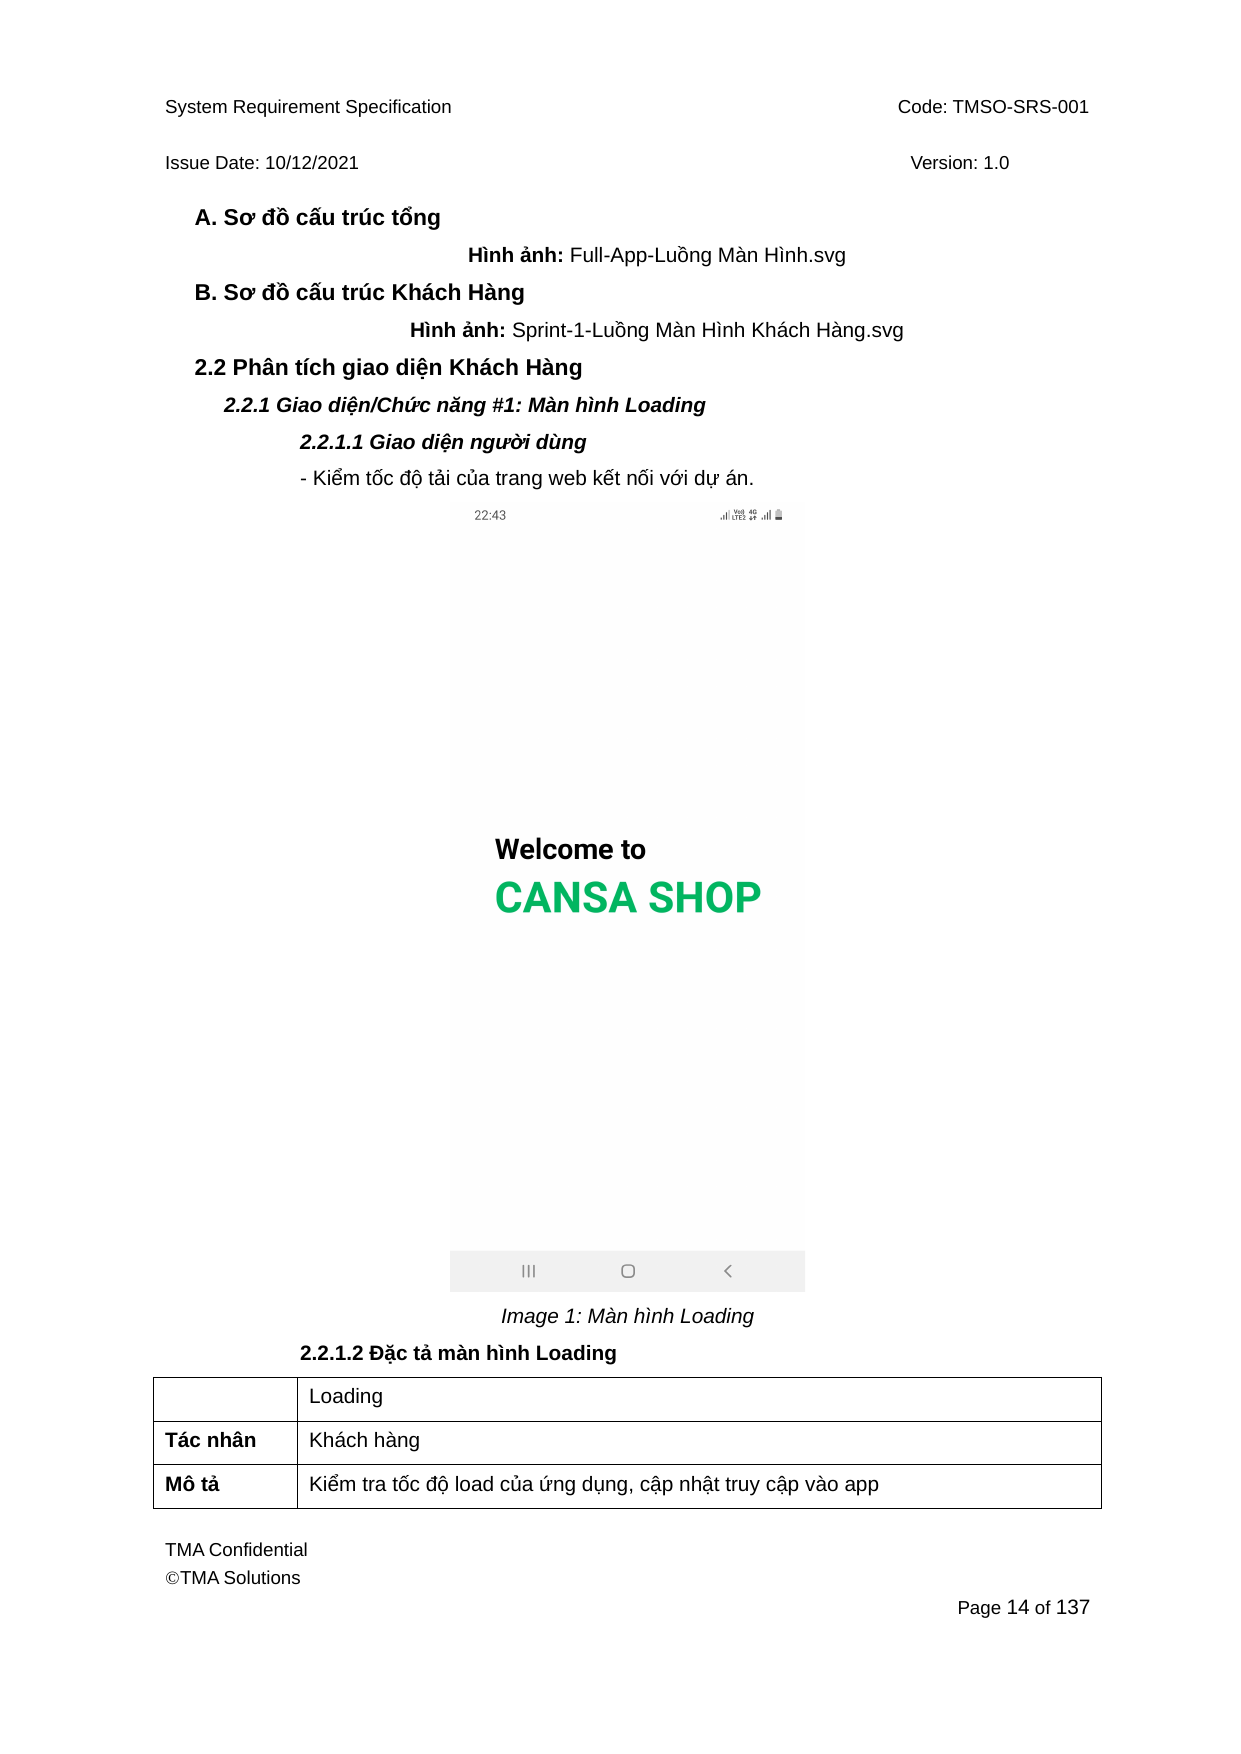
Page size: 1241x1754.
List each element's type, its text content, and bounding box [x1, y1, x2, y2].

text Hình ảnh: Full-App-Luồng Màn Hình.svg [150, 242, 1090, 266]
table_header [154, 1378, 297, 1421]
table_cell Khách hàng [298, 1422, 1101, 1464]
table_cell Kiểm tra tốc độ load của ứng dụng, cập nhật truy cập vào app [298, 1465, 1101, 1508]
text 2.2.1.1 Giao diện người dùng [150, 429, 1090, 453]
picture [450, 502, 805, 1292]
text Image 1: Màn hình Loading [165, 1304, 1090, 1328]
text 2.2.1 Giao diện/Chức năng #1: Màn hình Loading [150, 393, 1090, 417]
table_cell Mô tả [154, 1465, 297, 1508]
text Hình ảnh: Sprint-1-Luồng Màn Hình Khách Hàng.svg [150, 318, 1090, 342]
table_header Loading [298, 1378, 1101, 1421]
text 2.2.1.2 Đặc tả màn hình Loading [150, 1340, 1090, 1364]
text B. Sơ đồ cấu trúc Khách Hàng [150, 279, 1090, 305]
text 2.2 Phân tích giao diện Khách Hàng [150, 354, 1090, 381]
text - Kiểm tốc độ tải của trang web kết nối với dự án. [150, 466, 1090, 490]
table_cell Tác nhân [154, 1422, 297, 1464]
text A. Sơ đồ cấu trúc tổng [150, 204, 1090, 230]
